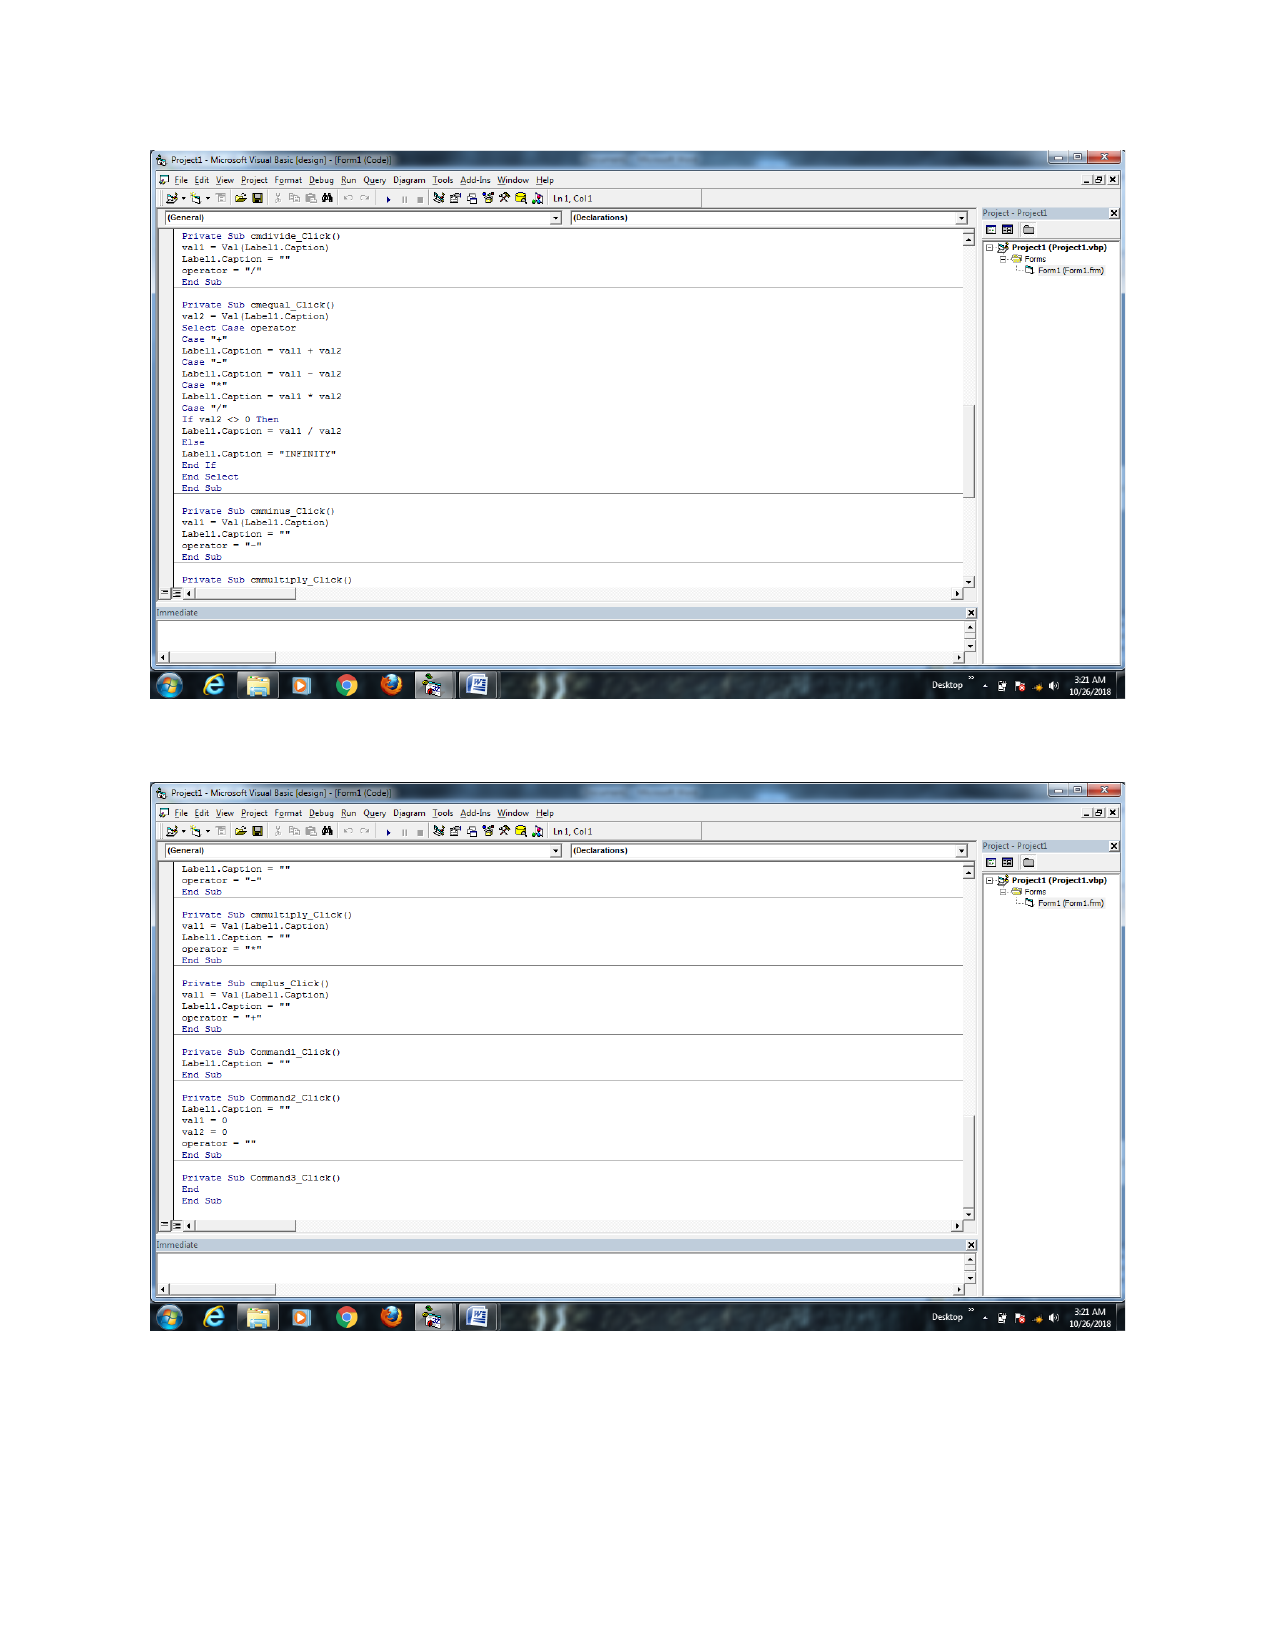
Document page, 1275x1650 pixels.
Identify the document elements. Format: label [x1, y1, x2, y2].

picture [150, 150, 1125, 699]
picture [150, 782, 1125, 1331]
